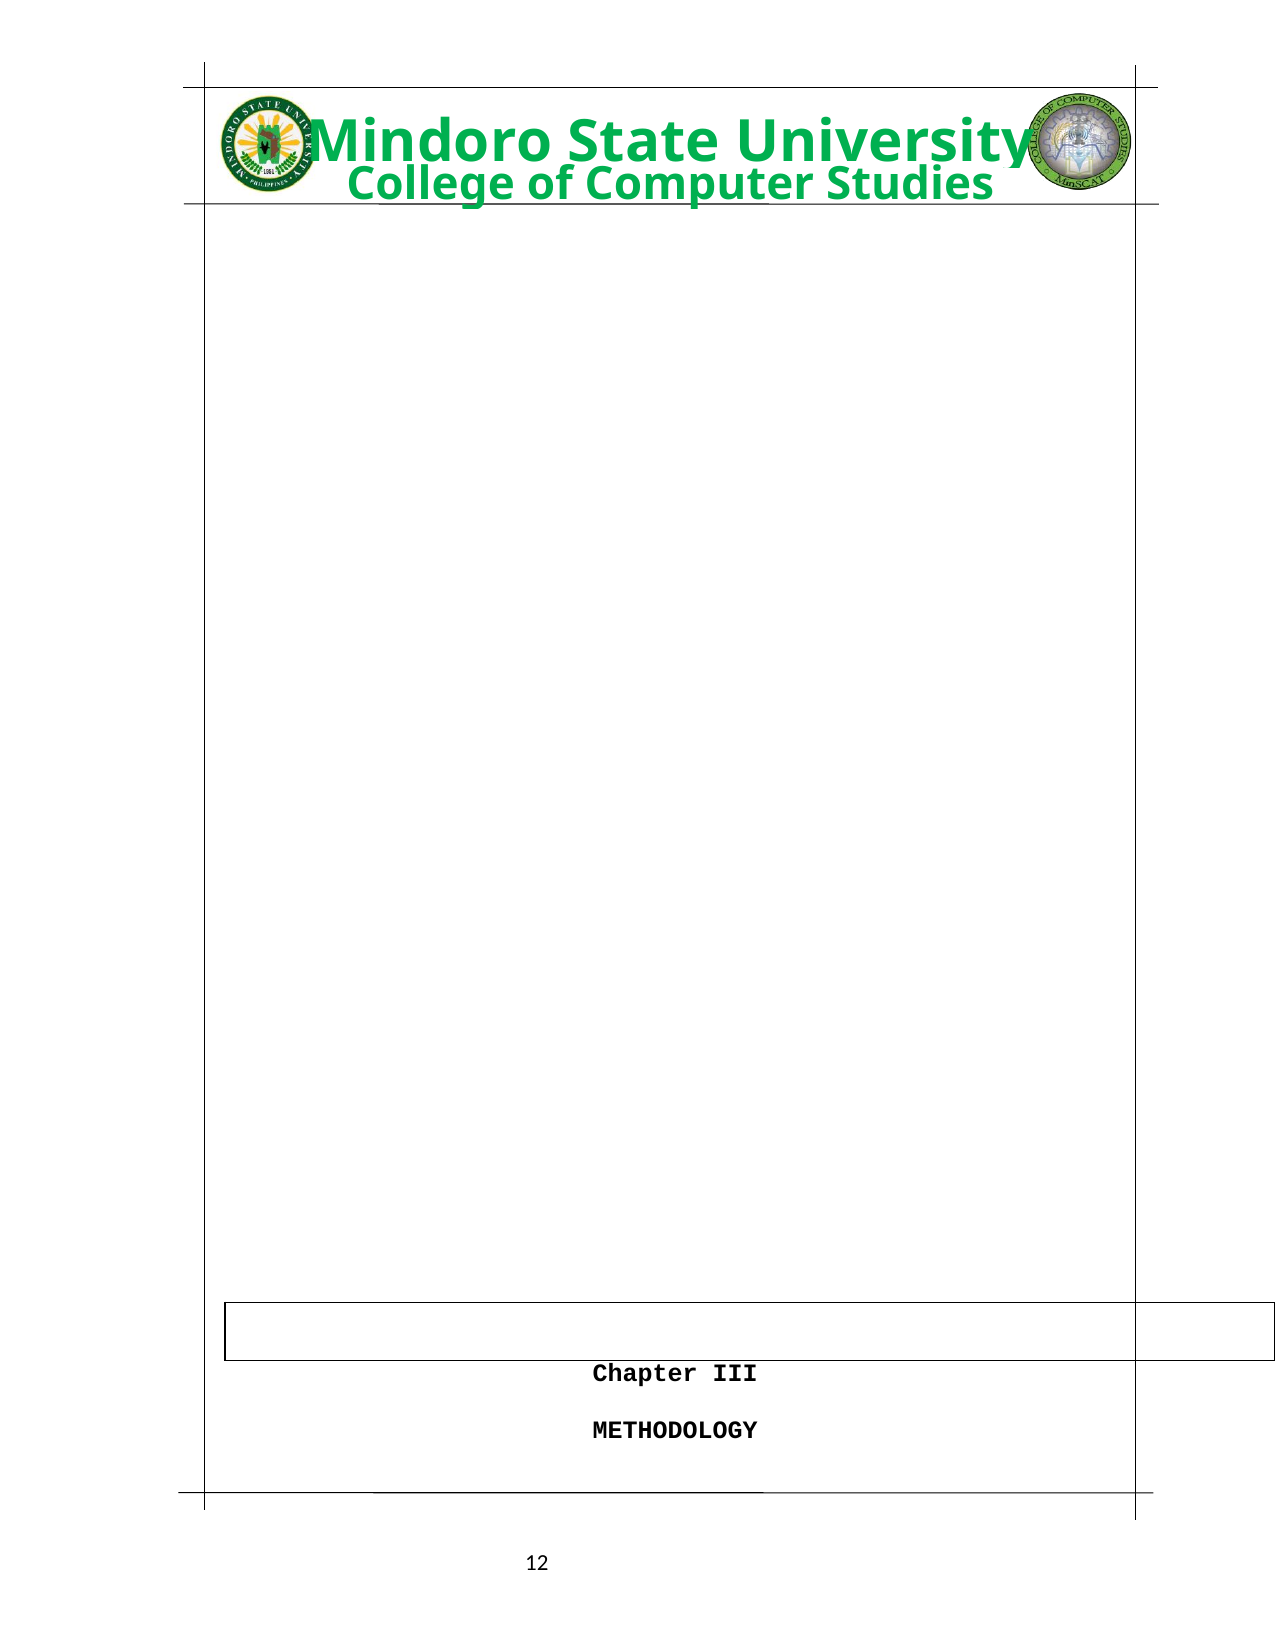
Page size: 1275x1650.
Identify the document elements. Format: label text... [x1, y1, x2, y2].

table_header [226, 1303, 1274, 1360]
picture [1020, 88, 1136, 196]
text Chapter III [225, 1361, 1125, 1389]
picture [216, 91, 321, 196]
text METHODOLOGY [225, 1417, 1125, 1446]
